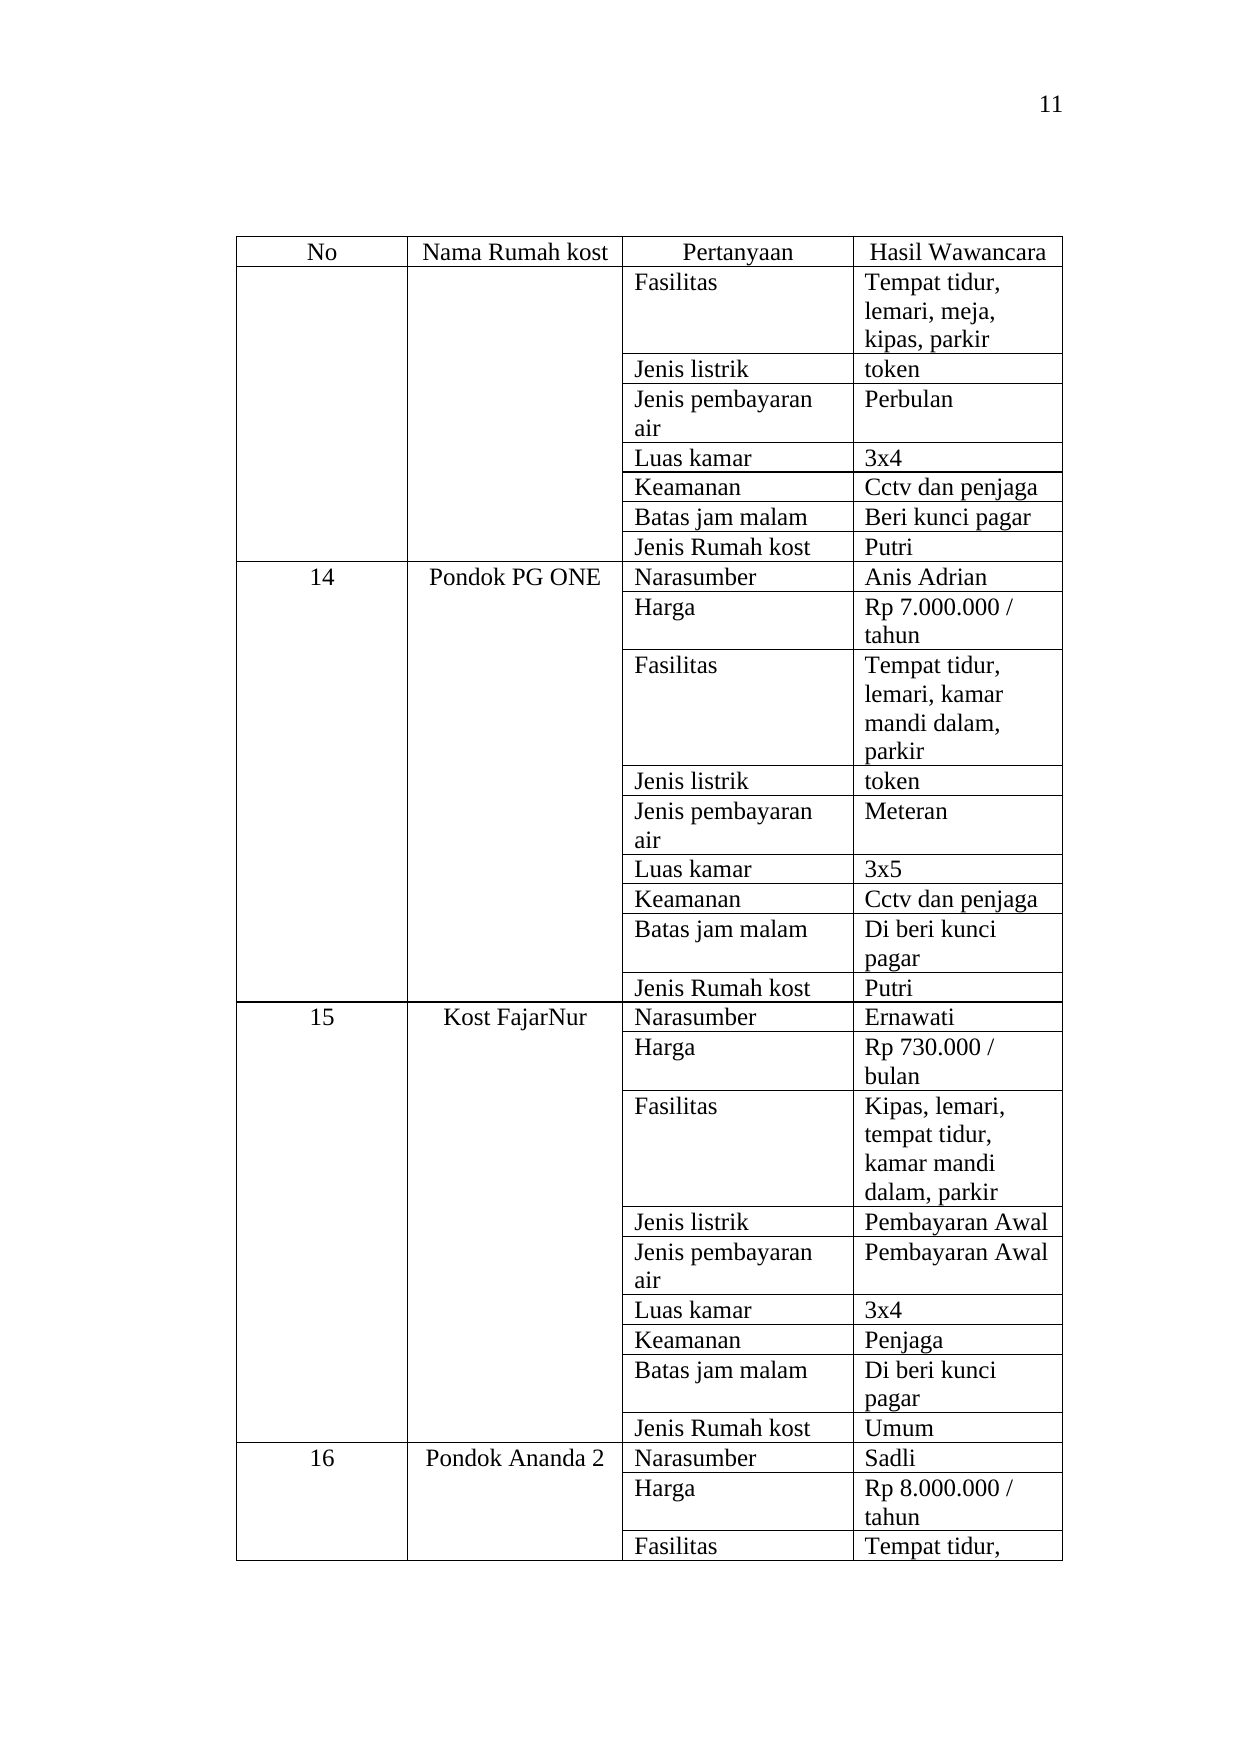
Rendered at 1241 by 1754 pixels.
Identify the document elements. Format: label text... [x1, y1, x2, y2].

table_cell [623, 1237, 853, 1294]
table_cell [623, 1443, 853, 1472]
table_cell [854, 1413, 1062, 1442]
table_cell Cctv dan penjaga [854, 473, 1062, 501]
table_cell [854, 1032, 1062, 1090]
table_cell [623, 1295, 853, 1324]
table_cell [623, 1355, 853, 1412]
table_cell token [854, 766, 1062, 795]
table_cell Jenis listrik [623, 354, 853, 383]
table_cell Jenis listrik [623, 766, 853, 795]
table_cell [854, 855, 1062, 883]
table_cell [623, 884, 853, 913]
table_cell Putri [854, 532, 1062, 561]
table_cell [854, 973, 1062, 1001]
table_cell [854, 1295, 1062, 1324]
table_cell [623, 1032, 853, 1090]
table_cell Luas kamar [623, 443, 853, 471]
table_cell Jenis pembayaran air [623, 384, 853, 442]
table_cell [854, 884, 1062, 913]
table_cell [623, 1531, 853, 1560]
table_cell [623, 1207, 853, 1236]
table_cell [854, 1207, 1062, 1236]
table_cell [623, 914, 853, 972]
table_cell Tempat tidur, lemari, kamar mandi dalam, parkir [854, 650, 1062, 765]
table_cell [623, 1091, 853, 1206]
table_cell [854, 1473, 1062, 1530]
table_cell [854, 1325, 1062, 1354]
table_cell Beri kunci pagar [854, 502, 1062, 531]
table_cell Fasilitas [623, 267, 853, 353]
table_header No [237, 237, 407, 266]
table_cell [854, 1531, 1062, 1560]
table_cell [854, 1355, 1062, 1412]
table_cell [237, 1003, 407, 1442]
table_header Nama Rumah kost [408, 237, 622, 266]
table_cell Fasilitas [623, 650, 853, 765]
table_cell Tempat tidur, lemari, meja, kipas, parkir [854, 267, 1062, 353]
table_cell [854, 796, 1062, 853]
table_cell Harga [623, 592, 853, 649]
table_cell Rp 7.000.000 / tahun [854, 592, 1062, 649]
table_cell Perbulan [854, 384, 1062, 442]
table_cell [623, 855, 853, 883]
table_cell token [854, 354, 1062, 383]
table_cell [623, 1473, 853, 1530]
table_cell 3x4 [854, 443, 1062, 471]
table_cell Narasumber [623, 562, 853, 591]
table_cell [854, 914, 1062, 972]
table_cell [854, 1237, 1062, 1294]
table_header Pertanyaan [623, 237, 853, 266]
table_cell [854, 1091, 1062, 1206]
table_cell Keamanan [623, 473, 853, 501]
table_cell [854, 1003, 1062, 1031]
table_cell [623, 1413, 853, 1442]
table_cell Jenis pembayaran air [623, 796, 853, 853]
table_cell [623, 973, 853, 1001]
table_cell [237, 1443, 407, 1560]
table_cell Jenis Rumah kost [623, 532, 853, 561]
table_cell 14 [237, 562, 407, 1001]
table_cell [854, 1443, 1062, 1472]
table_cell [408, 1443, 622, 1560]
table_header Hasil Wawancara [854, 237, 1062, 266]
table_cell Anis Adrian [854, 562, 1062, 591]
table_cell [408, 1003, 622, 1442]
table_cell Batas jam malam [623, 502, 853, 531]
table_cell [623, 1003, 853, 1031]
table_cell Pondok PG ONE [408, 562, 622, 1001]
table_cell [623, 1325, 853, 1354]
